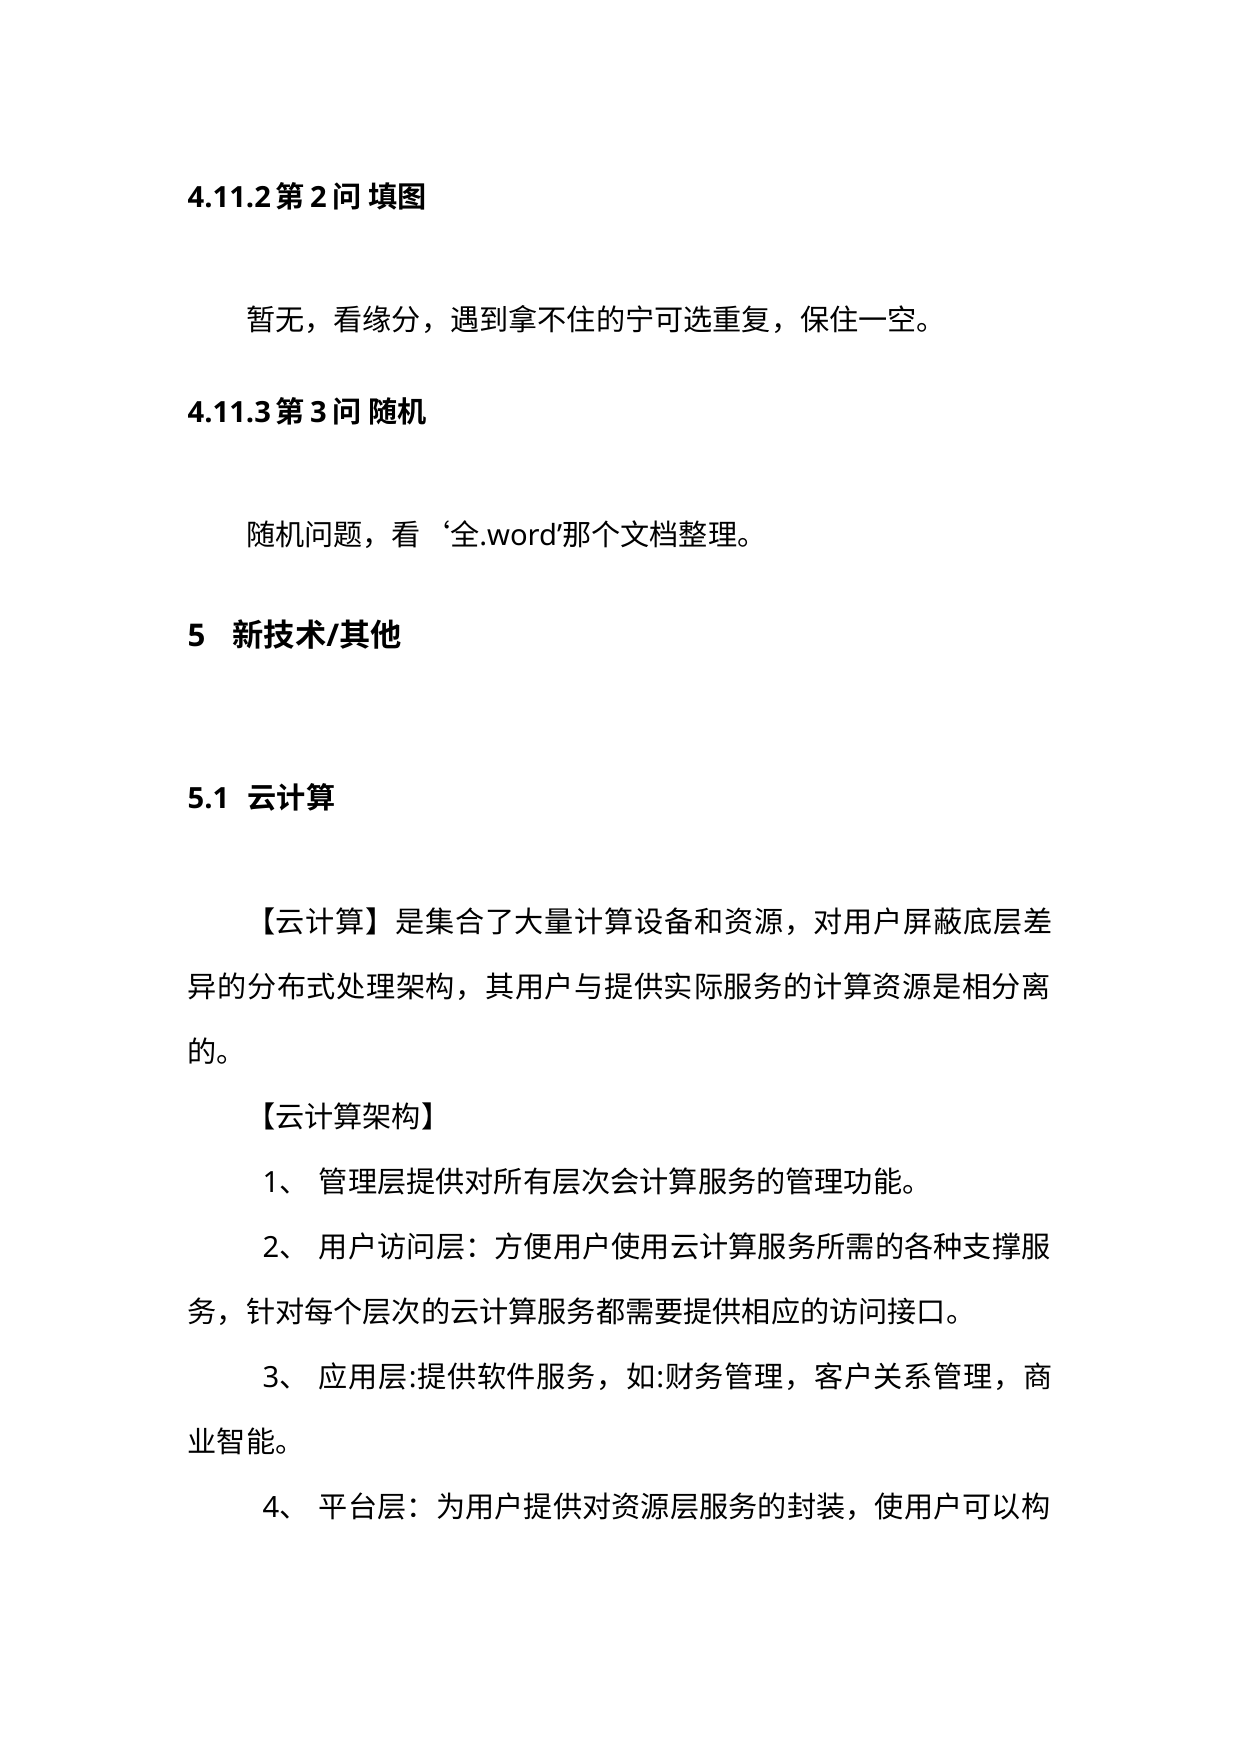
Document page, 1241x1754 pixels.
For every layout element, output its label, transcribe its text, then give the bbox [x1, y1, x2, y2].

list 应用层:提供软件服务，如:财务管理，客户关系管理，商业智能。 [187, 1342, 1053, 1472]
subtitle 新技术/其他 [187, 601, 1053, 666]
text 暂无，看缘分，遇到拿不住的宁可选重复，保住一空。 [187, 285, 1053, 350]
text 随机问题，看‘全.word’那个文档整理。 [187, 500, 1053, 565]
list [187, 1472, 1053, 1537]
subtitle 云计算 [187, 764, 1053, 829]
subtitle 第2问 填图 [187, 162, 1053, 227]
list 管理层提供对所有层次会计算服务的管理功能。 [187, 1147, 1053, 1212]
text 【云计算架构】 [187, 1082, 1053, 1147]
text 【云计算】是集合了大量计算设备和资源，对用户屏蔽底层差异的分布式处理架构，其用户与提供实际服务的计算资源是相分离的。 [187, 887, 1053, 1082]
subtitle 第3问 随机 [187, 377, 1053, 442]
list 用户访问层：方便用户使用云计算服务所需的各种支撑服务，针对每个层次的云计算服务都需要提供相应的访问接口。 [187, 1212, 1053, 1342]
